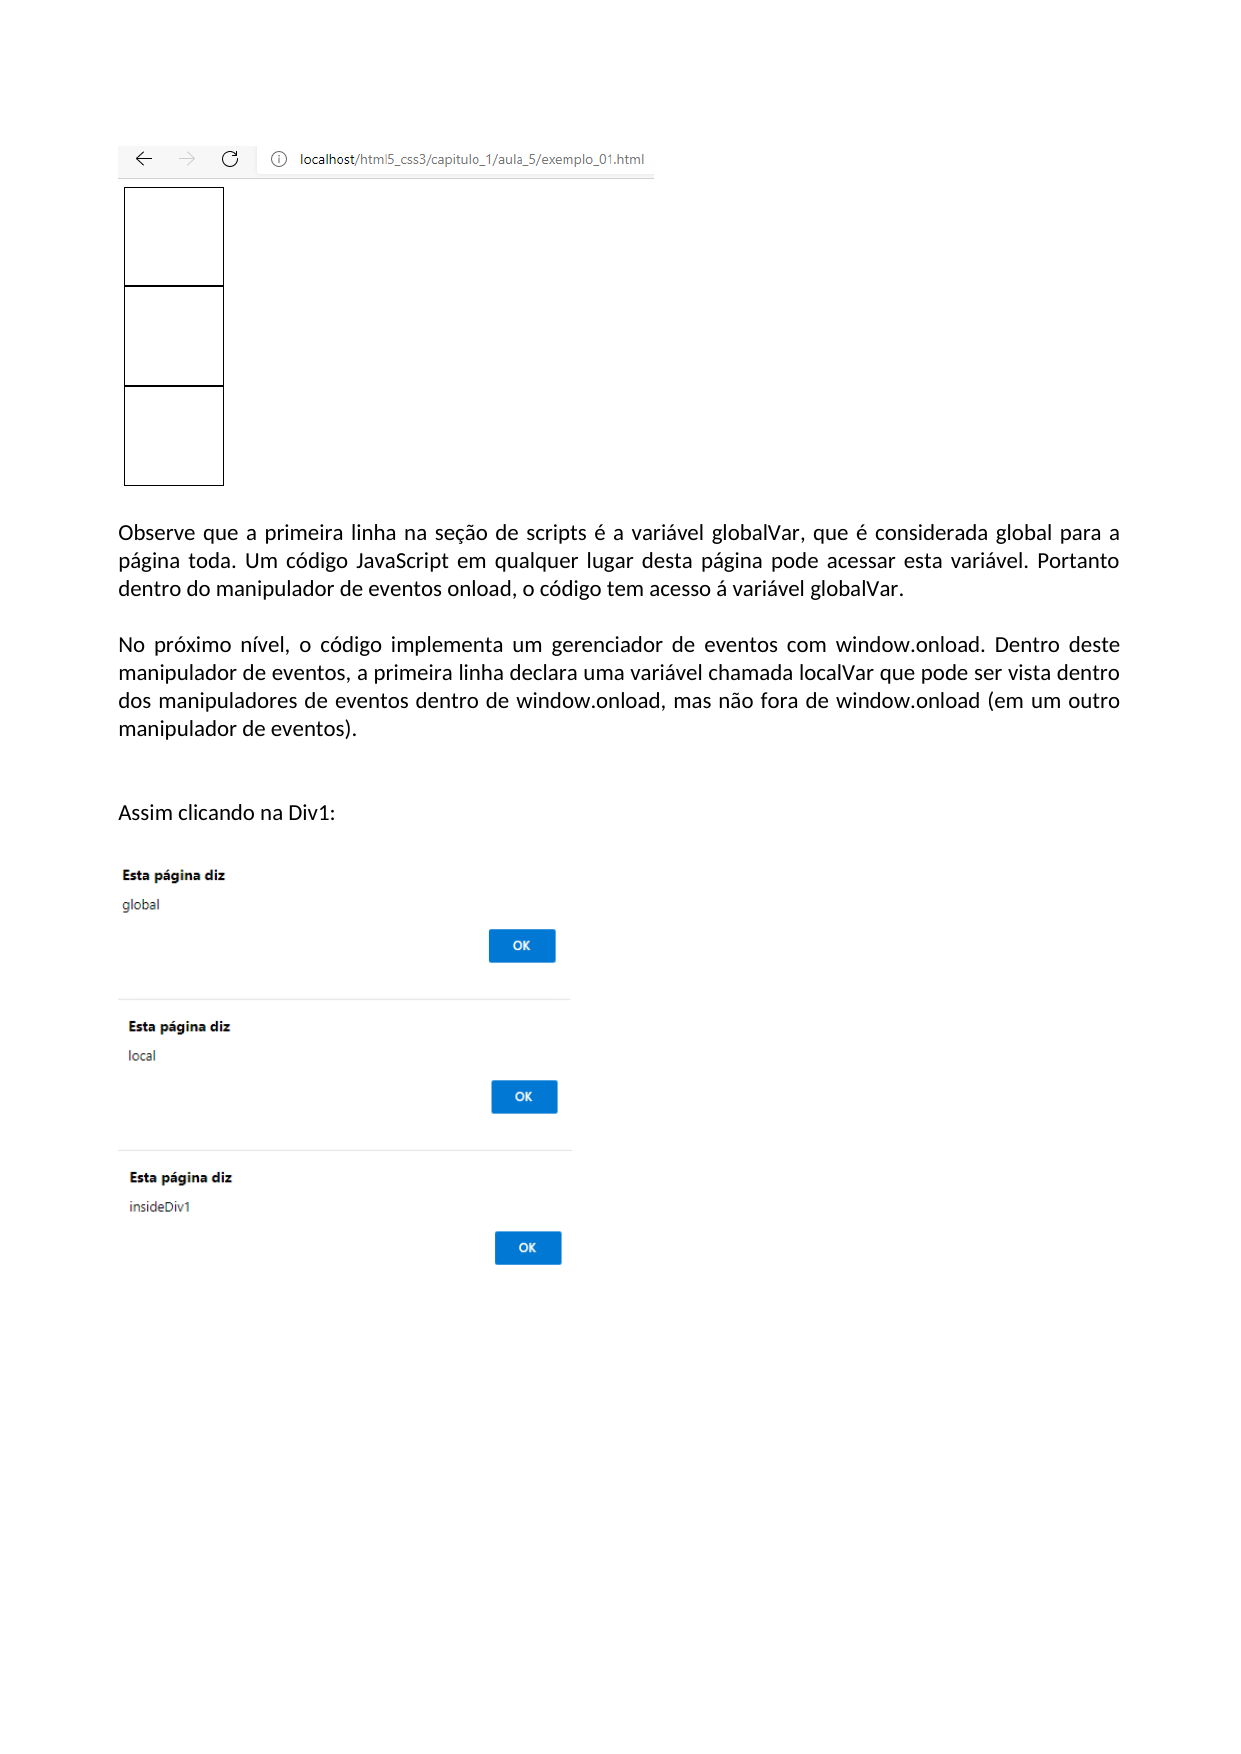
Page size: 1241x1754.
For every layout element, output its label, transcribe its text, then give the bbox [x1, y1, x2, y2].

picture [118, 1149, 573, 1270]
text Assim clicando na Div1: [118, 798, 1122, 826]
picture [118, 854, 563, 970]
text Observe que a primeira linha na seção de scripts é a variável globalVar, que é considerada global para a página toda. Um código JavaScript em qualquer lugar desta página pode acessar esta variável. Portanto dentro do manipulador de eventos onload, o código tem acesso á variável globalVar. [118, 518, 1122, 602]
picture [118, 146, 655, 490]
text No próximo nível, o código implementa um gerenciador de eventos com window.onload. Dentro deste manipulador de eventos, a primeira linha declara uma variável chamada localVar que pode ser vista dentro dos manipuladores de eventos dentro de window.onload, mas não fora de window.onload (em um outro manipulador de eventos). [118, 630, 1122, 742]
picture [118, 997, 571, 1122]
